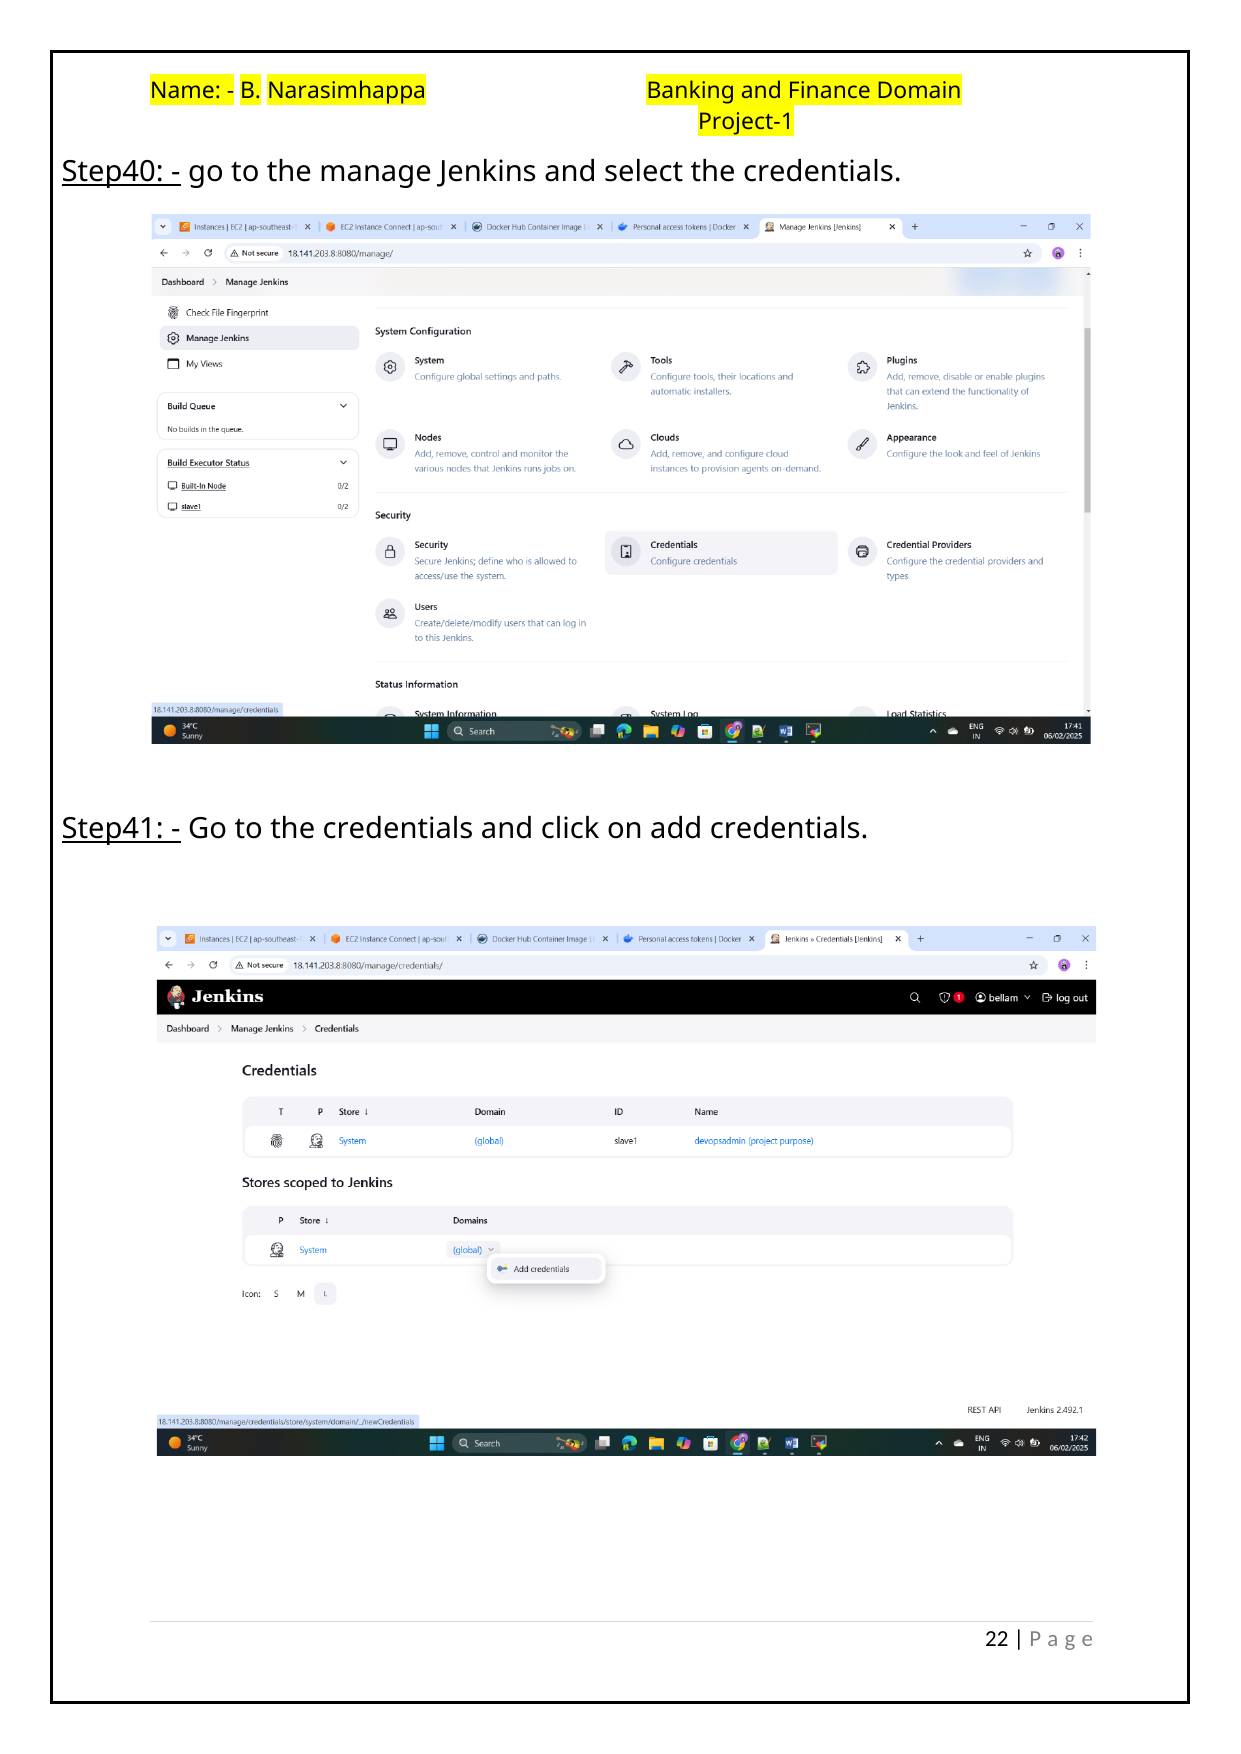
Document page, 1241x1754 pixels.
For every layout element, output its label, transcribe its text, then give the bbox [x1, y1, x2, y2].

picture [150, 214, 1090, 743]
picture [155, 926, 1095, 1455]
text Step40: - go to the manage Jenkins and select the credentials. [61, 150, 1093, 190]
